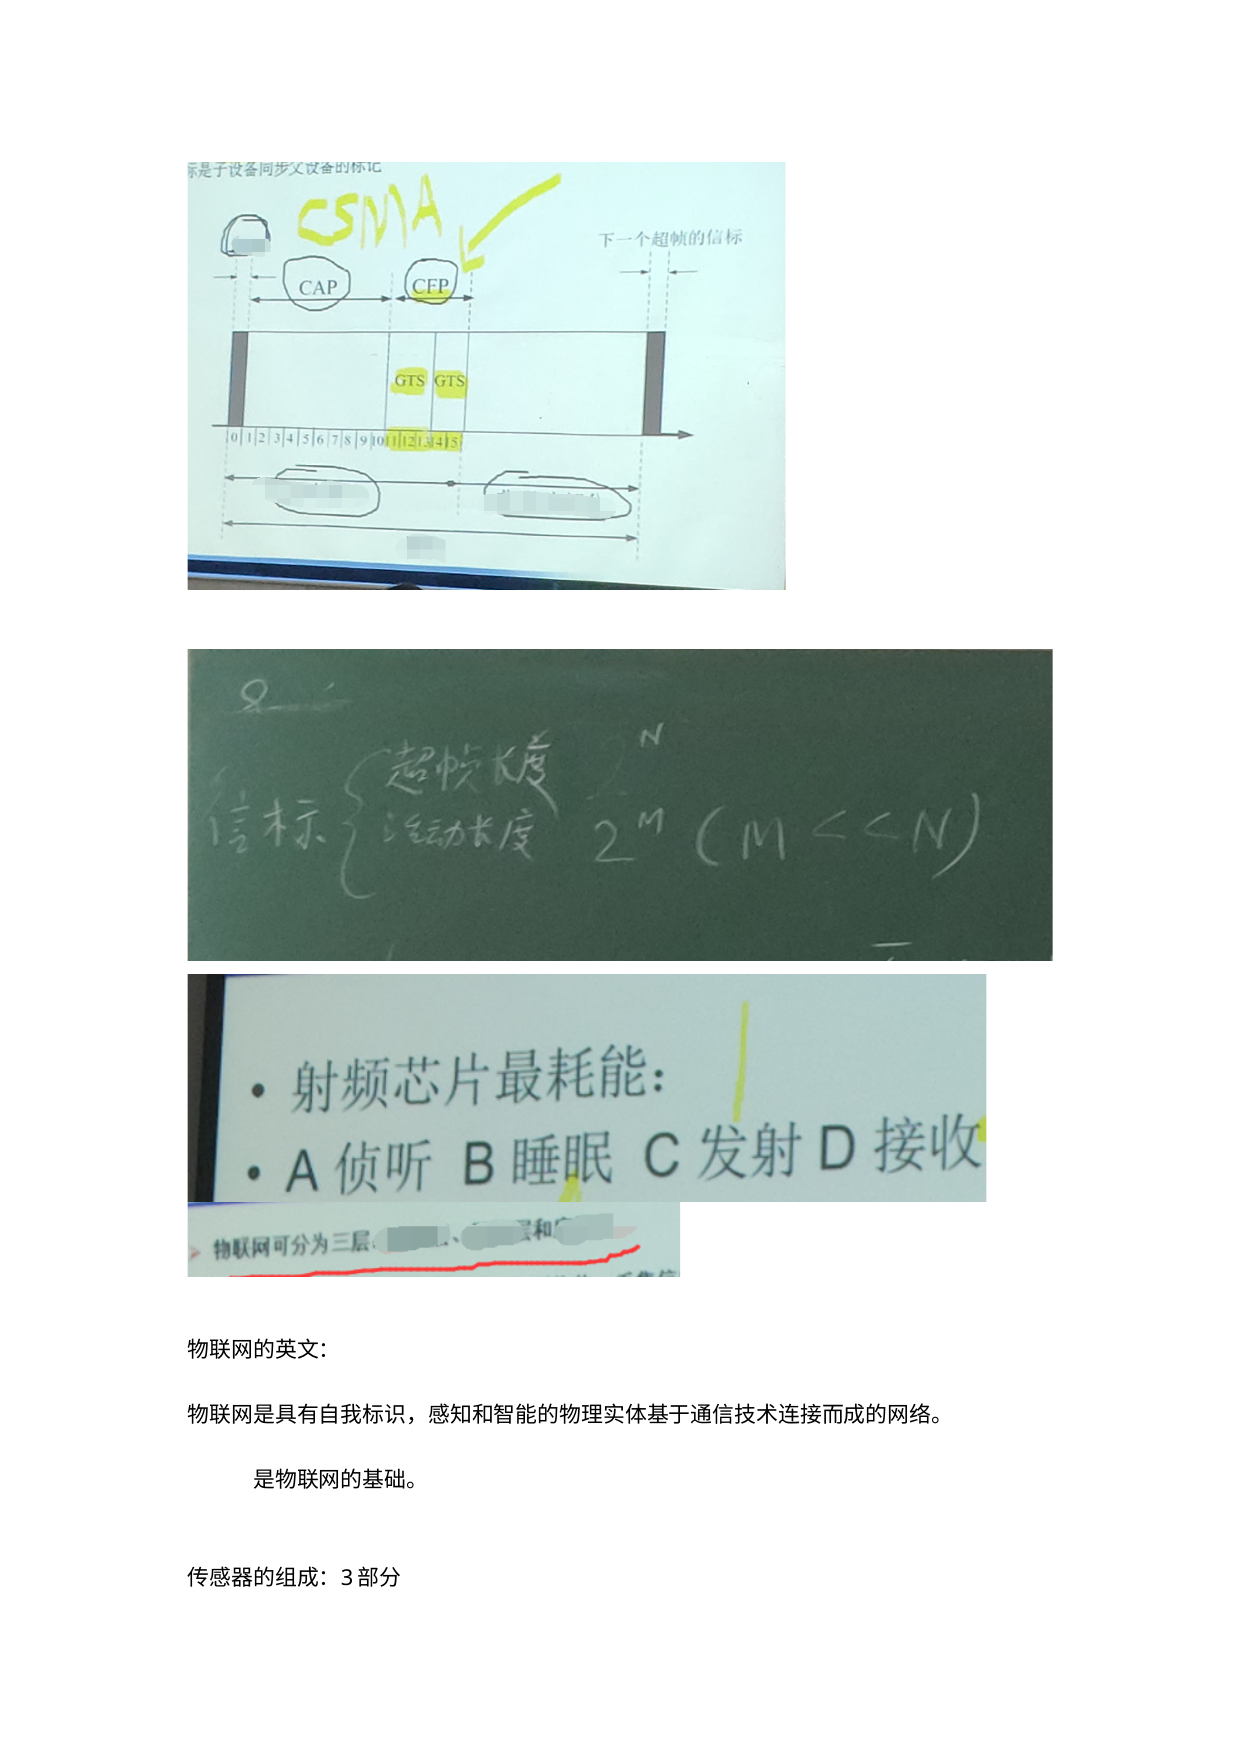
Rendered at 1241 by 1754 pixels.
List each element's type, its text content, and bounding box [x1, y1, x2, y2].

text 是物联网的基础。 [187, 1462, 1053, 1494]
text 物联网的英文： [187, 1332, 1053, 1364]
text 传感器的组成：3部分 [187, 1559, 1053, 1592]
picture [187, 162, 798, 592]
text 物联网是具有自我标识，感知和智能的物理实体基于通信技术连接而成的网络。 [187, 1397, 1053, 1429]
picture [187, 974, 987, 1277]
picture [187, 649, 1053, 961]
